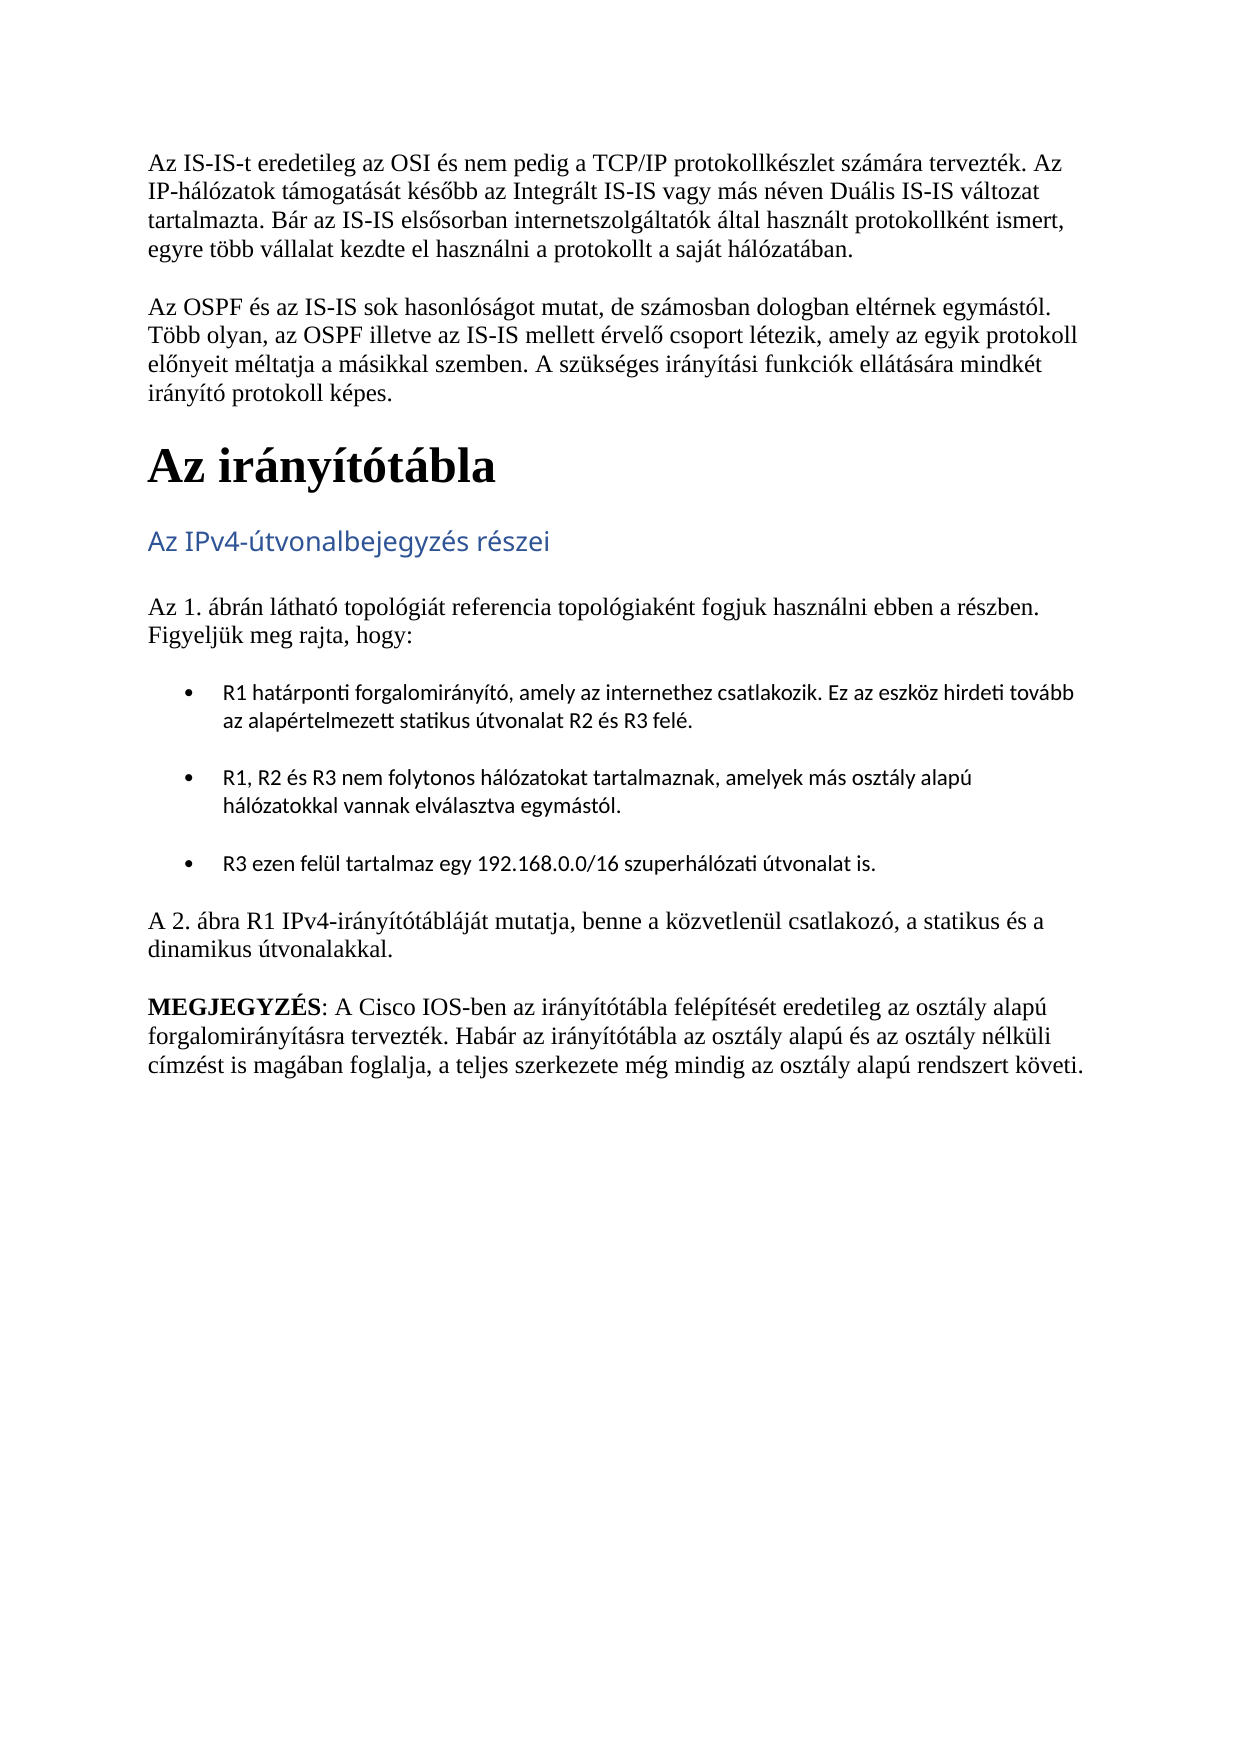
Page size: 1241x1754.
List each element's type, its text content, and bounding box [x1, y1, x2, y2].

text MEGJEGYZÉS: A Cisco IOS-ben az irányítótábla felépítését eredetileg az osztály alapú forgalomirányításra tervezték. Habár az irányítótábla az osztály alapú és az osztály nélküli címzést is magában foglalja, a teljes szerkezete még mindig az osztály alapú rendszert követi. [148, 992, 1093, 1079]
subtitle Az irányítótábla [148, 436, 1093, 493]
list R1 határponti forgalomirányító, amely az internethez csatlakozik. Ez az eszköz hirdeti tovább az alapértelmezett statikus útvonalat R2 és R3 felé. [185, 678, 1093, 734]
text Az OSPF és az IS-IS sok hasonlóságot mutat, de számosban dologban eltérnek egymástól. Több olyan, az OSPF illetve az IS-IS mellett érvelő csoport létezik, amely az egyik protokoll előnyeit méltatja a másikkal szemben. A szükséges irányítási funkciók ellátására mindkét irányító protokoll képes. [148, 292, 1093, 407]
list R1, R2 és R3 nem folytonos hálózatokat tartalmaznak, amelyek más osztály alapú hálózatokkal vannak elválasztva egymástól. [185, 763, 1093, 819]
text Az 1. ábrán látható topológiát referencia topológiaként fogjuk használni ebben a részben. Figyeljük meg rajta, hogy: [148, 592, 1093, 649]
subtitle Az IPv4-útvonalbejegyzés részei [148, 523, 1093, 559]
text A 2. ábra R1 IPv4-irányítótábláját mutatja, benne a közvetlenül csatlakozó, a statikus és a dinamikus útvonalakkal. [148, 906, 1093, 963]
list R3 ezen felül tartalmaz egy 192.168.0.0/16 szuperhálózati útvonalat is. [185, 849, 1093, 877]
text Az IS-IS-t eredetileg az OSI és nem pedig a TCP/IP protokollkészlet számára tervezték. Az IP-hálózatok támogatását később az Integrált IS-IS vagy más néven Duális IS-IS változat tartalmazta. Bár az IS-IS elsősorban internetszolgáltatók által használt protokollként ismert, egyre több vállalat kezdte el használni a protokollt a saját hálózatában. [148, 148, 1093, 263]
